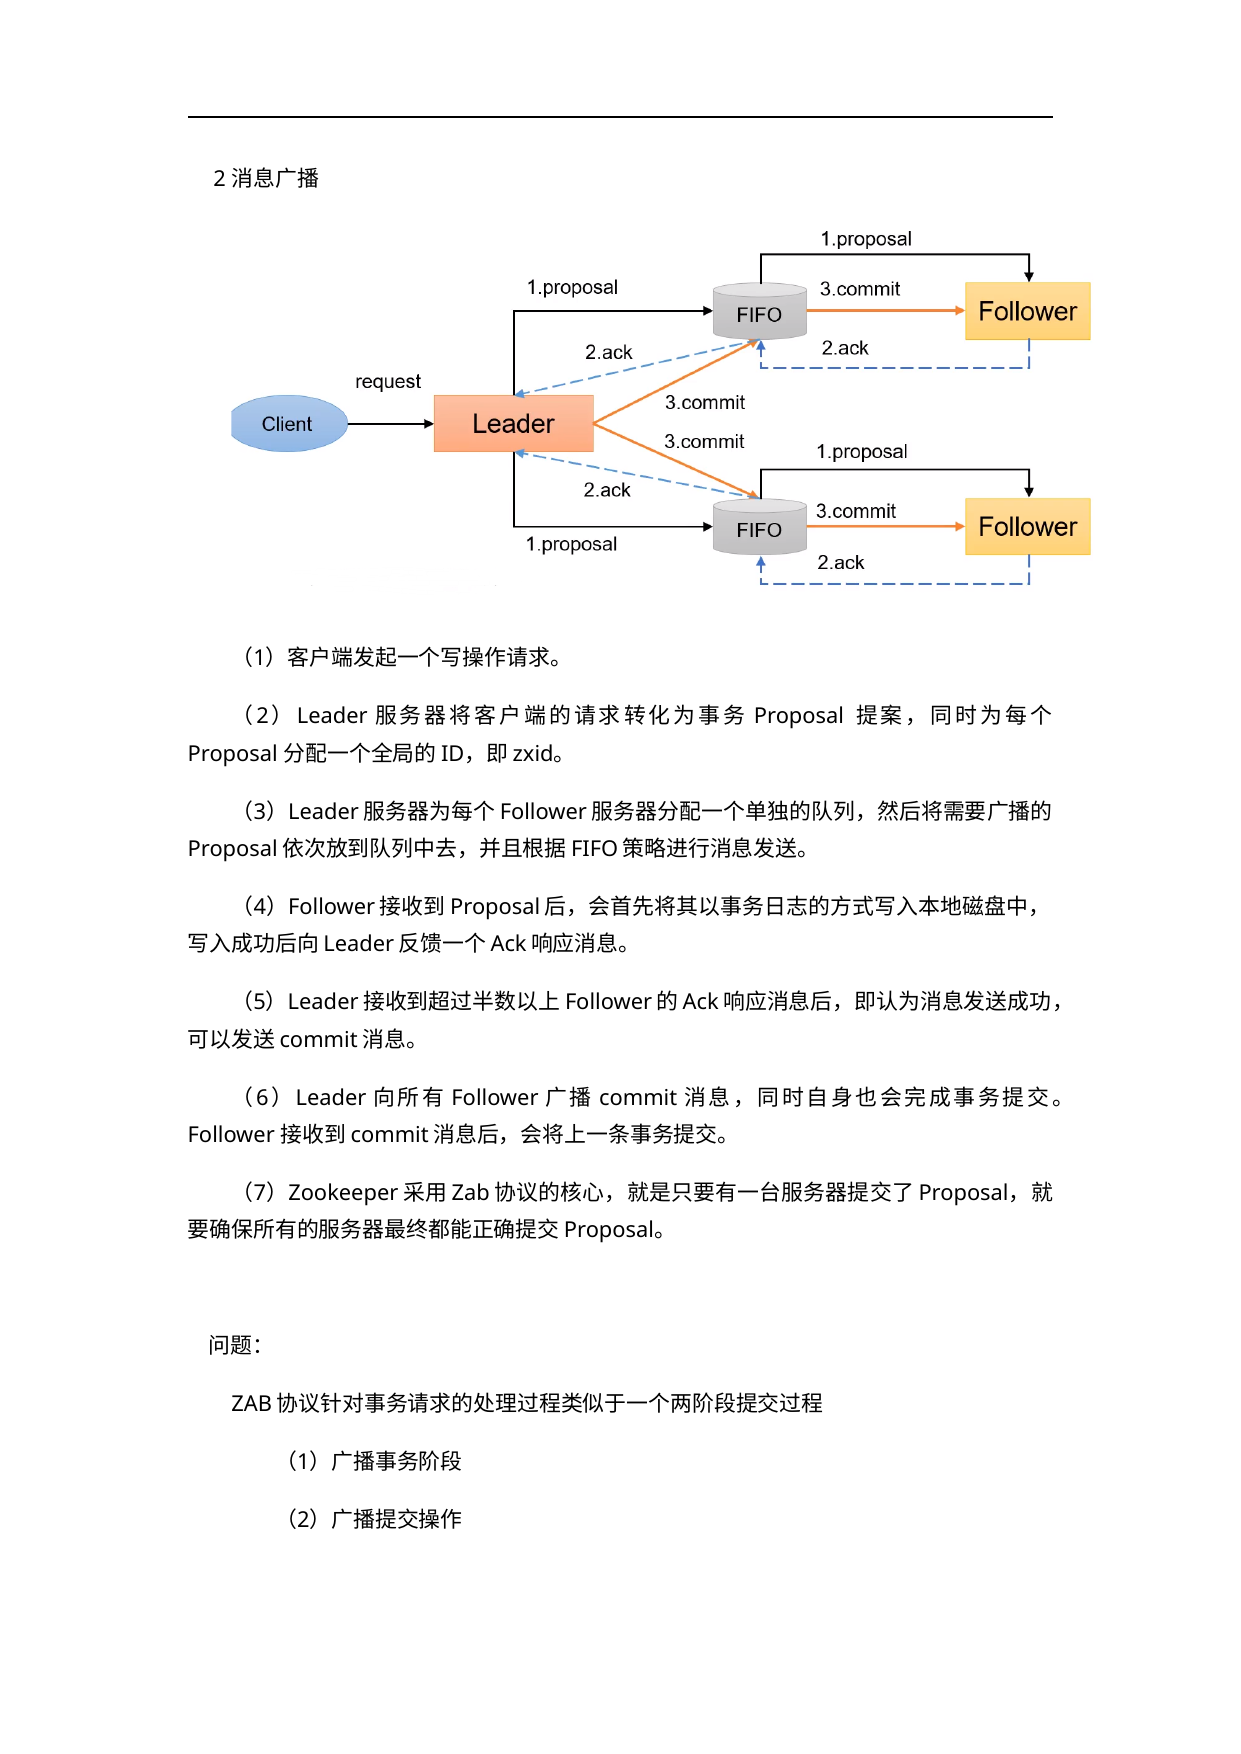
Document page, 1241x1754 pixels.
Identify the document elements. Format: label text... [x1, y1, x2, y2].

text （1）客户端发起一个写操作请求。 [187, 640, 1053, 672]
text （6）Leader向所有Follower广播commit消息，同时自身也会完成事务提交。Follower 接收到commit消息后，会将上一条事务提交。 [187, 1079, 1053, 1149]
text （4）Follower接收到Proposal后，会首先将其以事务日志的方式写入本地磁盘中，写入成功后向Leader反馈一个Ack响应消息。 [187, 889, 1053, 958]
text （1）广播事务阶段 [231, 1444, 1053, 1476]
text （5）Leader接收到超过半数以上Follower的Ack响应消息后，即认为消息发送成功，可以发送commit消息。 [187, 984, 1053, 1054]
text （2）Leader服务器将客户端的请求转化为事务Proposal 提案，同时为每个Proposal 分配一个全局的ID，即zxid。 [187, 698, 1053, 768]
text 问题： [187, 1328, 1053, 1360]
text （3）Leader服务器为每个Follower服务器分配一个单独的队列，然后将需要广播的 Proposal依次放到队列中去，并且根据FIFO策略进行消息发送。 [187, 793, 1053, 863]
text （7）Zookeeper采用Zab协议的核心，就是只要有一台服务器提交了Proposal，就要确保所有的服务器最终都能正确提交Proposal。 [187, 1174, 1053, 1244]
picture [231, 224, 1097, 595]
text ZAB协议针对事务请求的处理过程类似于一个两阶段提交过程 [187, 1386, 1053, 1418]
text （2）广播提交操作 [231, 1502, 1053, 1534]
subtitle 消息广播 [187, 161, 1053, 193]
